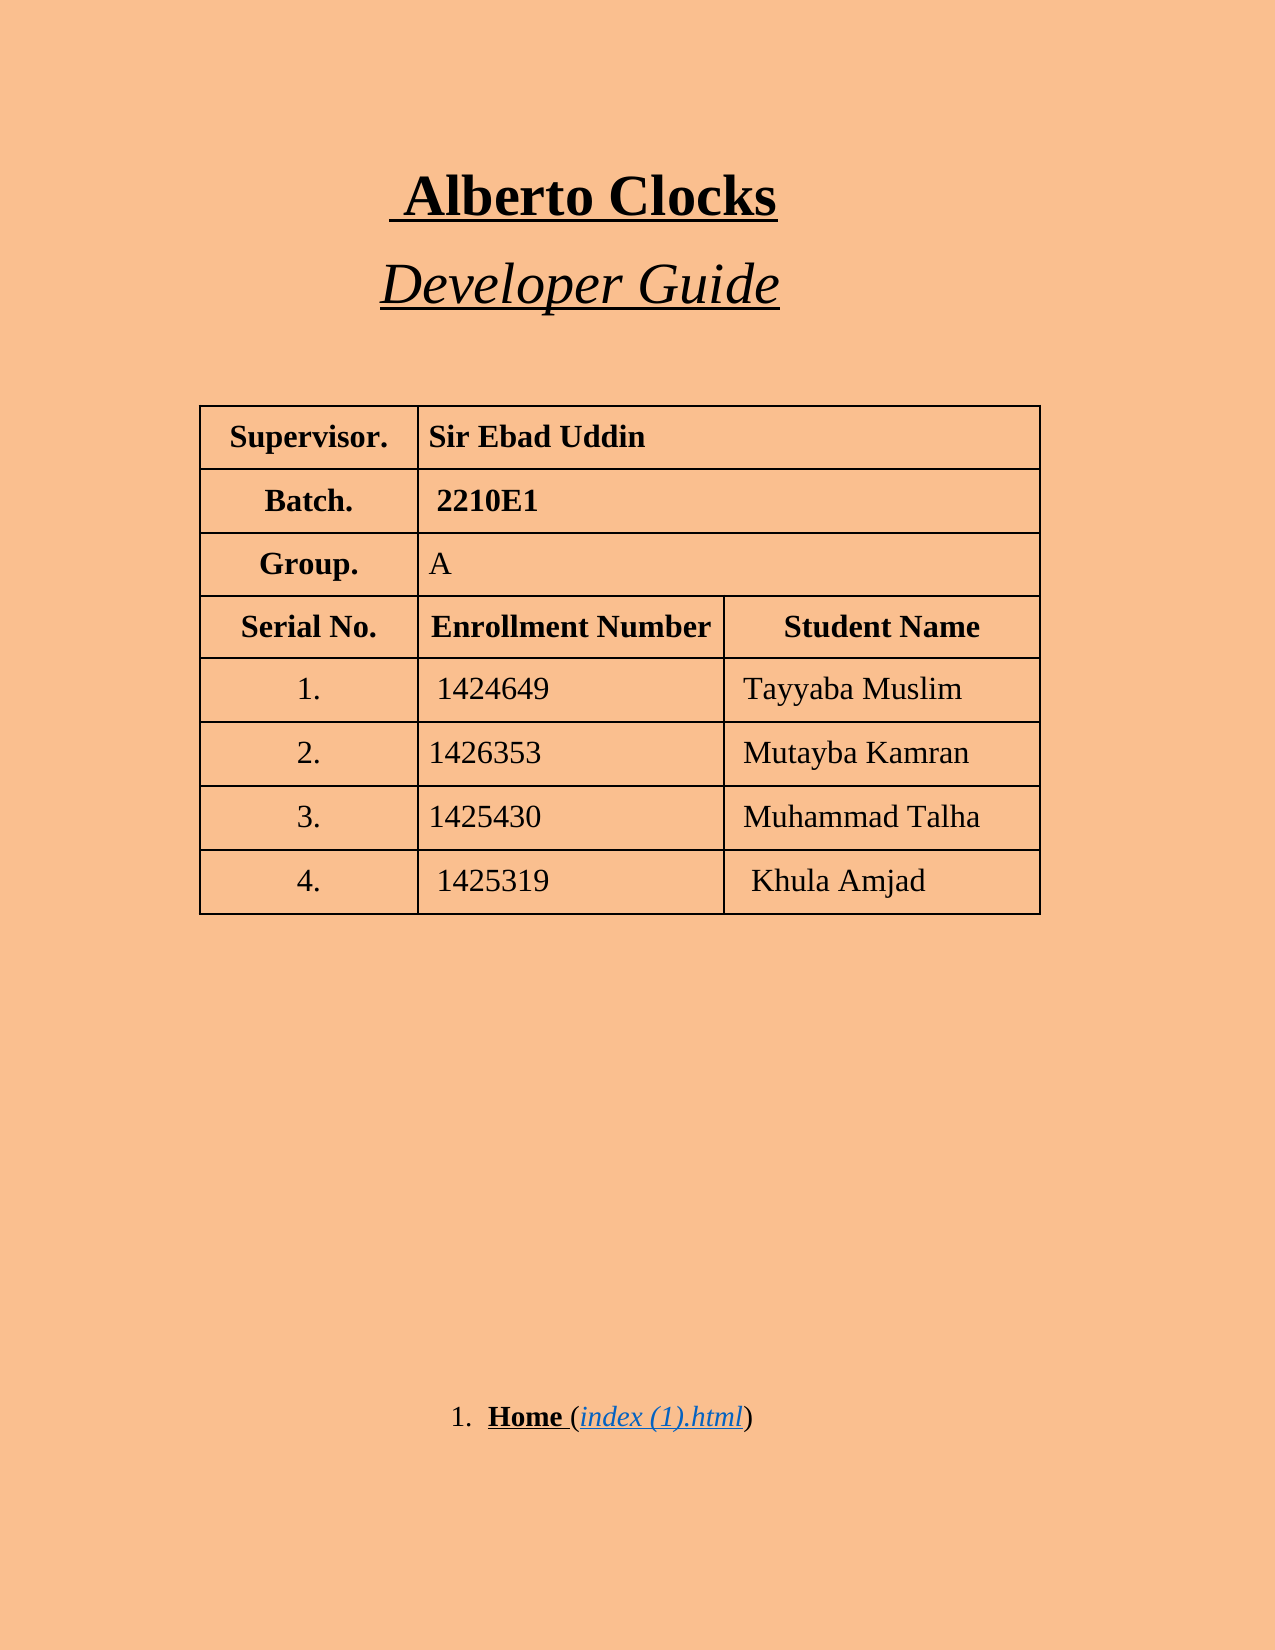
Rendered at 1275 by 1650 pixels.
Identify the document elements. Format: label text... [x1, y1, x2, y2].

table_cell Tayyaba Muslim [725, 659, 1039, 721]
table_cell 1426353 [419, 723, 723, 785]
table_cell A [419, 534, 1039, 594]
table_cell Student Name [725, 597, 1039, 657]
table_header Sir Ebad Uddin [419, 407, 1039, 468]
table_cell 2210E1 [419, 470, 1039, 532]
table_cell 4. [201, 851, 417, 912]
table_cell 1. [201, 659, 417, 721]
table_cell 3. [201, 787, 417, 848]
table_cell 1424649 [419, 659, 723, 721]
table_cell 1425319 [419, 851, 723, 912]
text Alberto Clocks [357, 161, 809, 228]
table_cell Serial No. [201, 597, 417, 657]
table_header Supervisor. [201, 407, 417, 468]
table_cell Khula Amjad [725, 851, 1039, 912]
text Developer Guide [357, 249, 809, 316]
table_cell 1425430 [419, 787, 723, 848]
list Home (index (1).html) [450, 1399, 1208, 1432]
table_cell Batch. [201, 470, 417, 532]
table_cell 2. [201, 723, 417, 785]
table_cell Enrollment Number [419, 597, 723, 657]
table_cell Mutayba Kamran [725, 723, 1039, 785]
table_cell Muhammad Talha [725, 787, 1039, 848]
table_cell Group. [201, 534, 417, 594]
